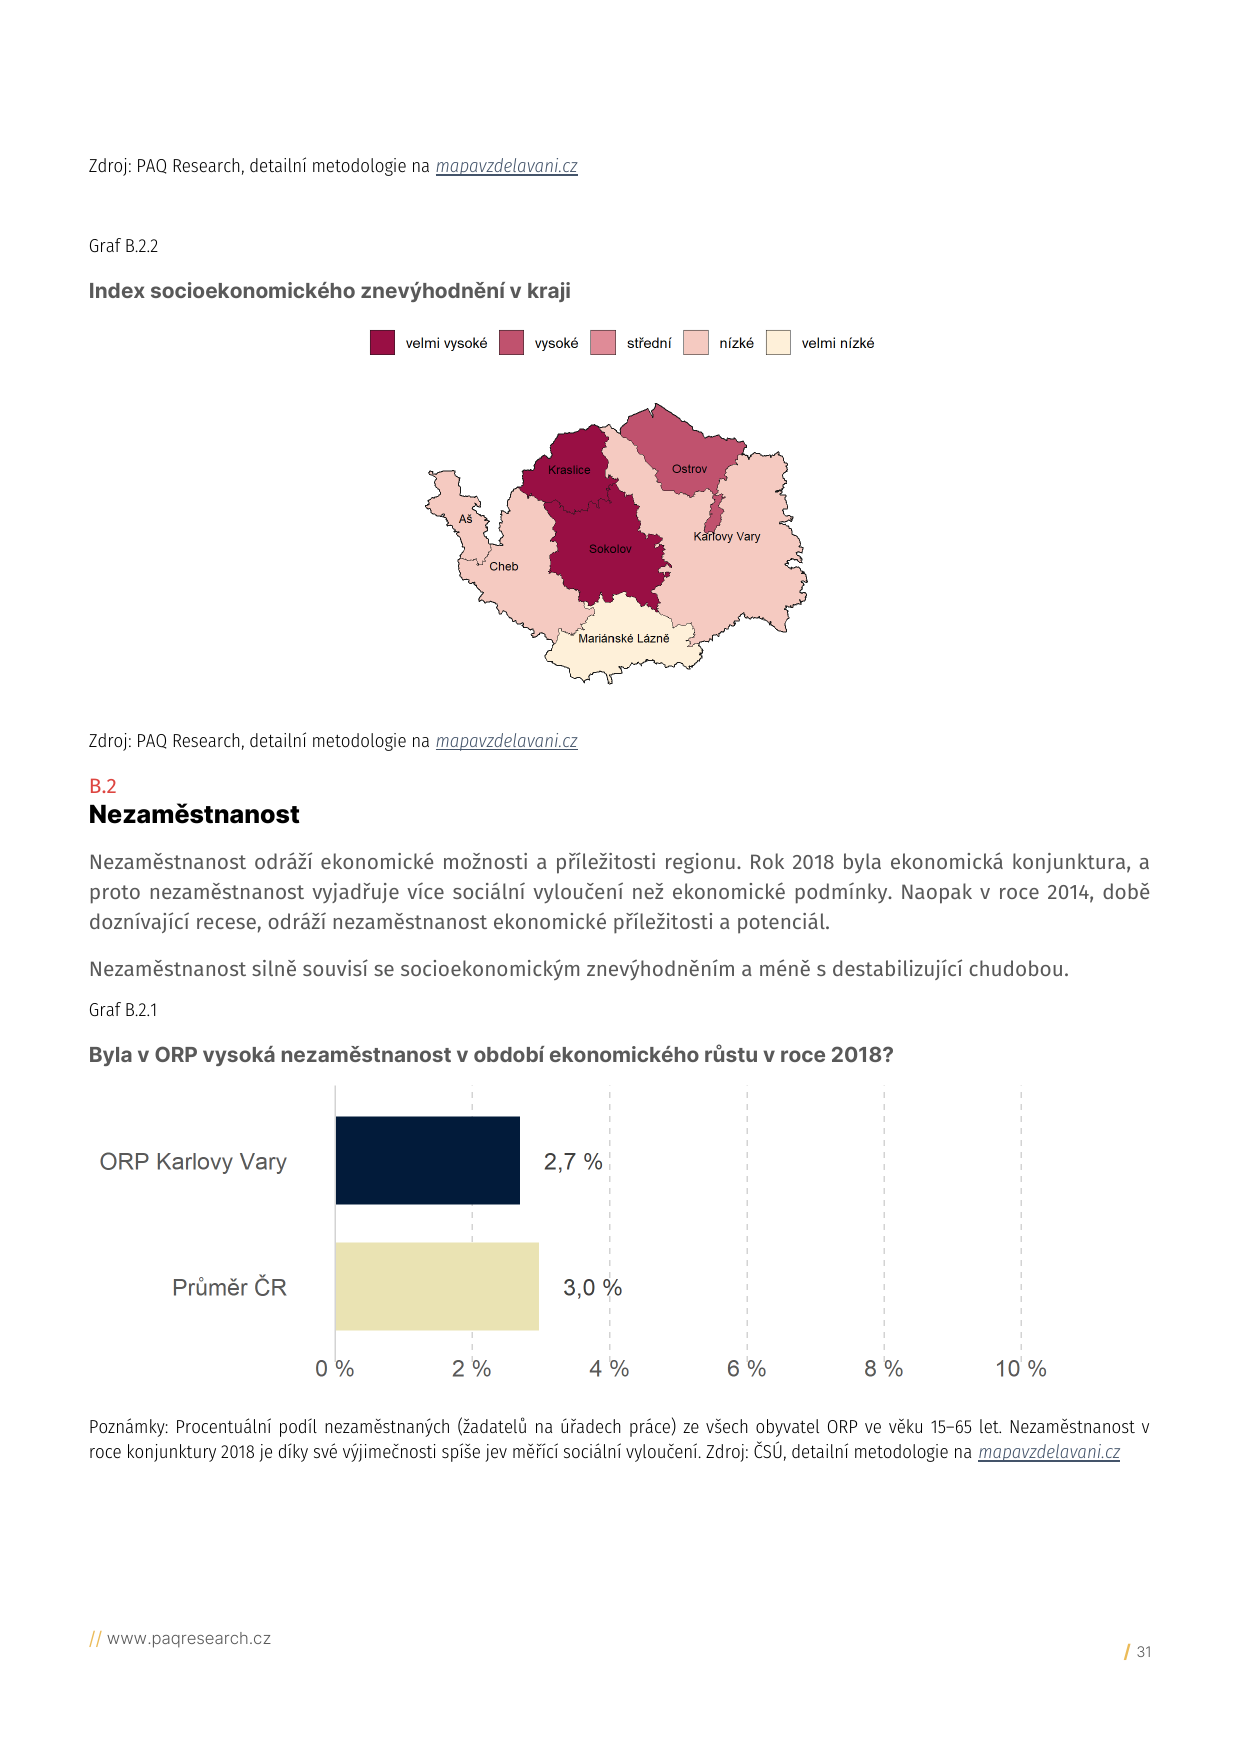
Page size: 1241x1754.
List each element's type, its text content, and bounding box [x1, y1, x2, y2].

text Graf B.2.2 [89, 234, 1152, 257]
text Byla v ORP vysoká nezaměstnanost v období ekonomického růstu v roce 2018? [89, 1037, 1152, 1067]
text Zdroj: PAQ Research, detailní metodologie na mapavzdelavani.cz [89, 722, 1152, 752]
picture [88, 1067, 1139, 1399]
text Graf B.2.1 [89, 999, 1152, 1021]
text Index socioekonomického znevýhodnění v kraji [89, 273, 1152, 303]
subtitle Nezaměstnanost [89, 799, 1152, 829]
text Nezaměstnanost silně souvisí se socioekonomickým znevýhodněním a méně s destabilizující chudobou. [89, 952, 1152, 982]
picture [88, 303, 1139, 706]
text Zdroj: PAQ Research, detailní metodologie na mapavzdelavani.cz [89, 148, 1152, 178]
text Poznámky: Procentuální podíl nezaměstnaných (žadatelů na úřadech práce) ze všech obyvatel ORP ve věku 15–65 let. Nezaměstnanost v roce konjunktury 2018 je díky své výjimečnosti spíše jev měřící sociální vyloučení. Zdroj: ČSÚ, detailní metodologie na mapavzdelavani.cz [89, 1416, 1152, 1464]
text B.2 [89, 769, 1152, 799]
text Nezaměstnanost odráží ekonomické možnosti a příležitosti regionu. Rok 2018 byla ekonomická konjunktura, a proto nezaměstnanost vyjadřuje více sociální vyloučení než ekonomické podmínky. Naopak v roce 2014, době doznívající recese, odráží nezaměstnanost ekonomické příležitosti a potenciál. [89, 845, 1152, 935]
